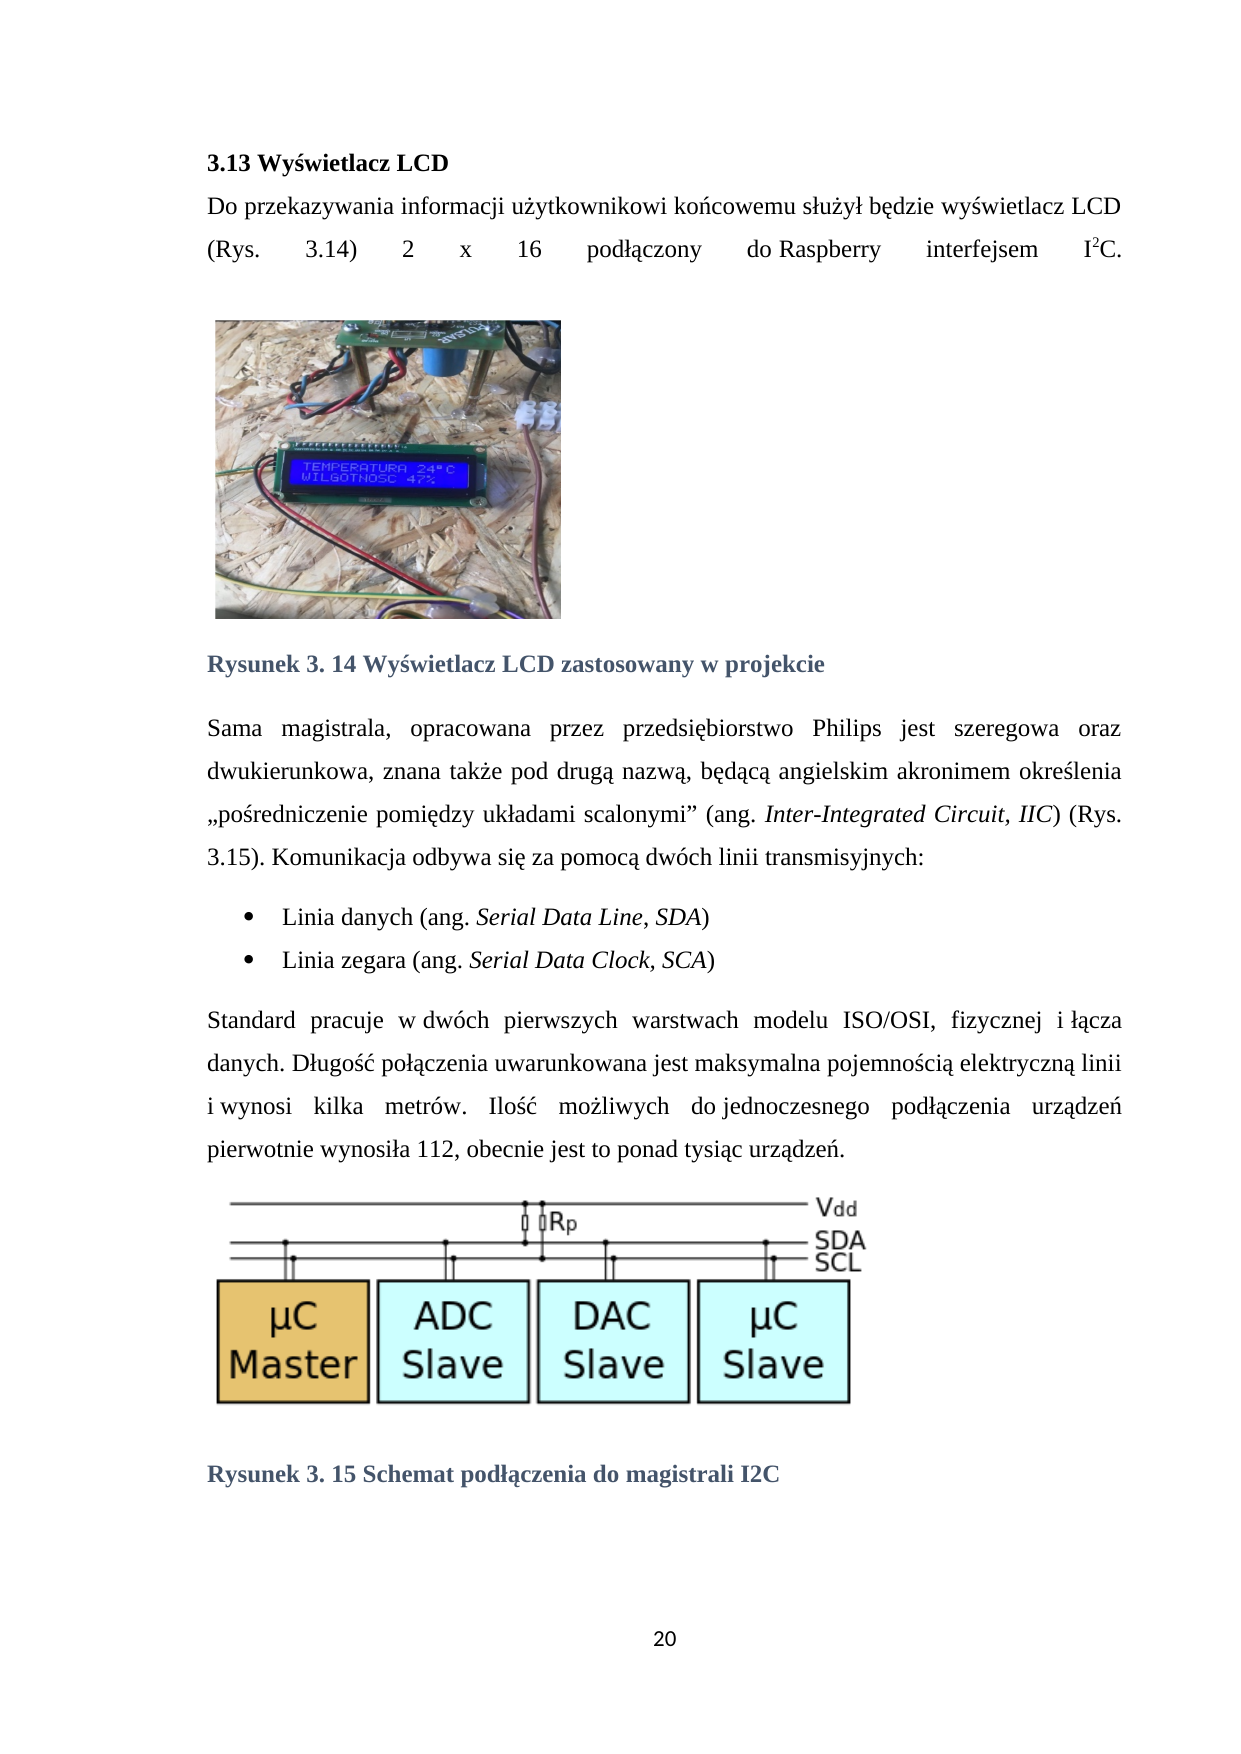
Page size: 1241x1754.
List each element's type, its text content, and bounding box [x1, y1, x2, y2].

text Sama magistrala, opracowana przez przedsiębiorstwo Philips jest szeregowa oraz dwukierunkowa, znana także pod drugą nazwą, będącą angielskim akronimem określenia „pośredniczenie pomiędzy układami scalonymi” (ang. Inter-Integrated Circuit, IIC) (Rys. 3.15). Komunikacja odbywa się za pomocą dwóch linii transmisyjnych: [207, 713, 1122, 871]
subtitle 3.13 Wyświetlacz LCD [207, 148, 1122, 176]
text Standard pracuje w dwóch pierwszych warstwach modelu ISO/OSI, fizycznej i łącza danych. Długość połączenia uwarunkowana jest maksymalna pojemnością elektryczną linii i wynosi kilka metrów. Ilość możliwych do jednoczesnego podłączenia urządzeń pierwotnie wynosiła 112, obecnie jest to ponad tysiąc urządzeń. [207, 1005, 1122, 1163]
picture [216, 321, 561, 619]
list Linia danych (ang. Serial Data Line, SDA) [244, 902, 1122, 931]
text Rysunek 3. 14 Wyświetlacz LCD zastosowany w projekcie [207, 649, 1122, 678]
text Rysunek 3. 15 Schemat podłączenia do magistrali I2C [207, 1459, 1122, 1488]
picture [206, 1194, 871, 1429]
list Linia zegara (ang. Serial Data Clock, SCA) [244, 945, 1122, 974]
